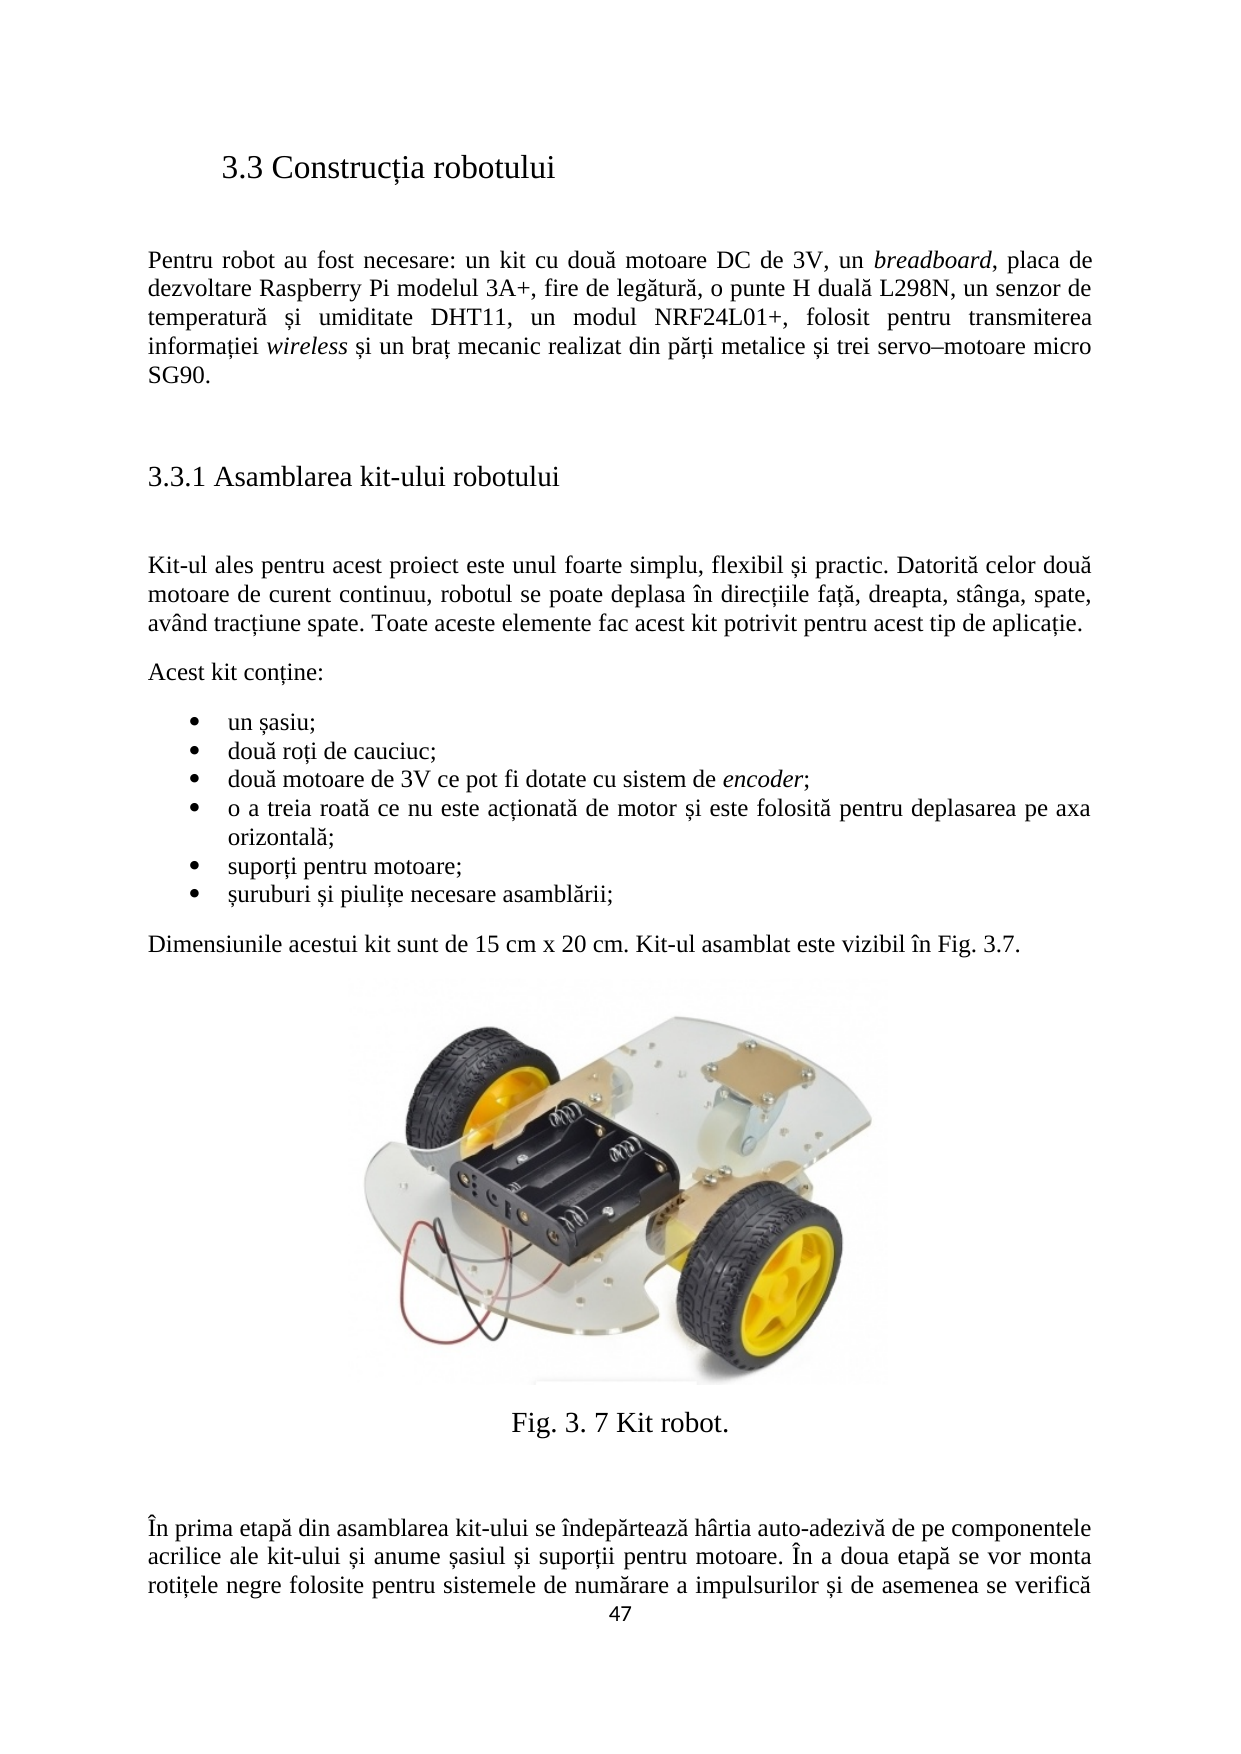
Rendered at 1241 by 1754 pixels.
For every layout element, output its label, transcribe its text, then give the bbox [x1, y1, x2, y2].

list o a treia roată ce nu este acționată de motor și este folosită pentru deplasarea pe axa orizontală; [190, 793, 1093, 851]
list suporți pentru motoare; [190, 851, 1093, 879]
list două motoare de 3V ce pot fi dotate cu sistem de encoder; [190, 764, 1093, 793]
text Pentru robot au fost necesare: un kit cu două motoare DC de 3V, un breadboard, placa de dezvoltare Raspberry Pi modelul 3A+, fire de legătură, o punte H duală L298N, un senzor de temperatură și umiditate DHT11, un modul NRF24L01+, folosit pentru transmiterea informației wireless și un braț mecanic realizat din părți metalice și trei servo–motoare micro SG90. [148, 245, 1093, 388]
text Dimensiunile acestui kit sunt de 15 cm x 20 cm. Kit-ul asamblat este vizibil în Fig. 3.7. [148, 929, 1093, 958]
list șuruburi și piulițe necesare asamblării; [190, 879, 1093, 908]
subtitle 3.3.1 Asamblarea kit-ului robotului [148, 459, 1093, 492]
picture [348, 978, 892, 1385]
list un șasiu; [190, 707, 1093, 736]
subtitle 3.3 Construcția robotului [148, 148, 1093, 186]
text Acest kit conține: [148, 657, 1093, 686]
list două roți de cauciuc; [190, 736, 1093, 764]
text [148, 1513, 1093, 1599]
text Kit-ul ales pentru acest proiect este unul foarte simplu, flexibil și practic. Datorită celor două motoare de curent continuu, robotul se poate deplasa în direcțiile față, dreapta, stânga, spate, având tracțiune spate. Toate aceste elemente fac acest kit potrivit pentru acest tip de aplicație. [148, 550, 1093, 637]
